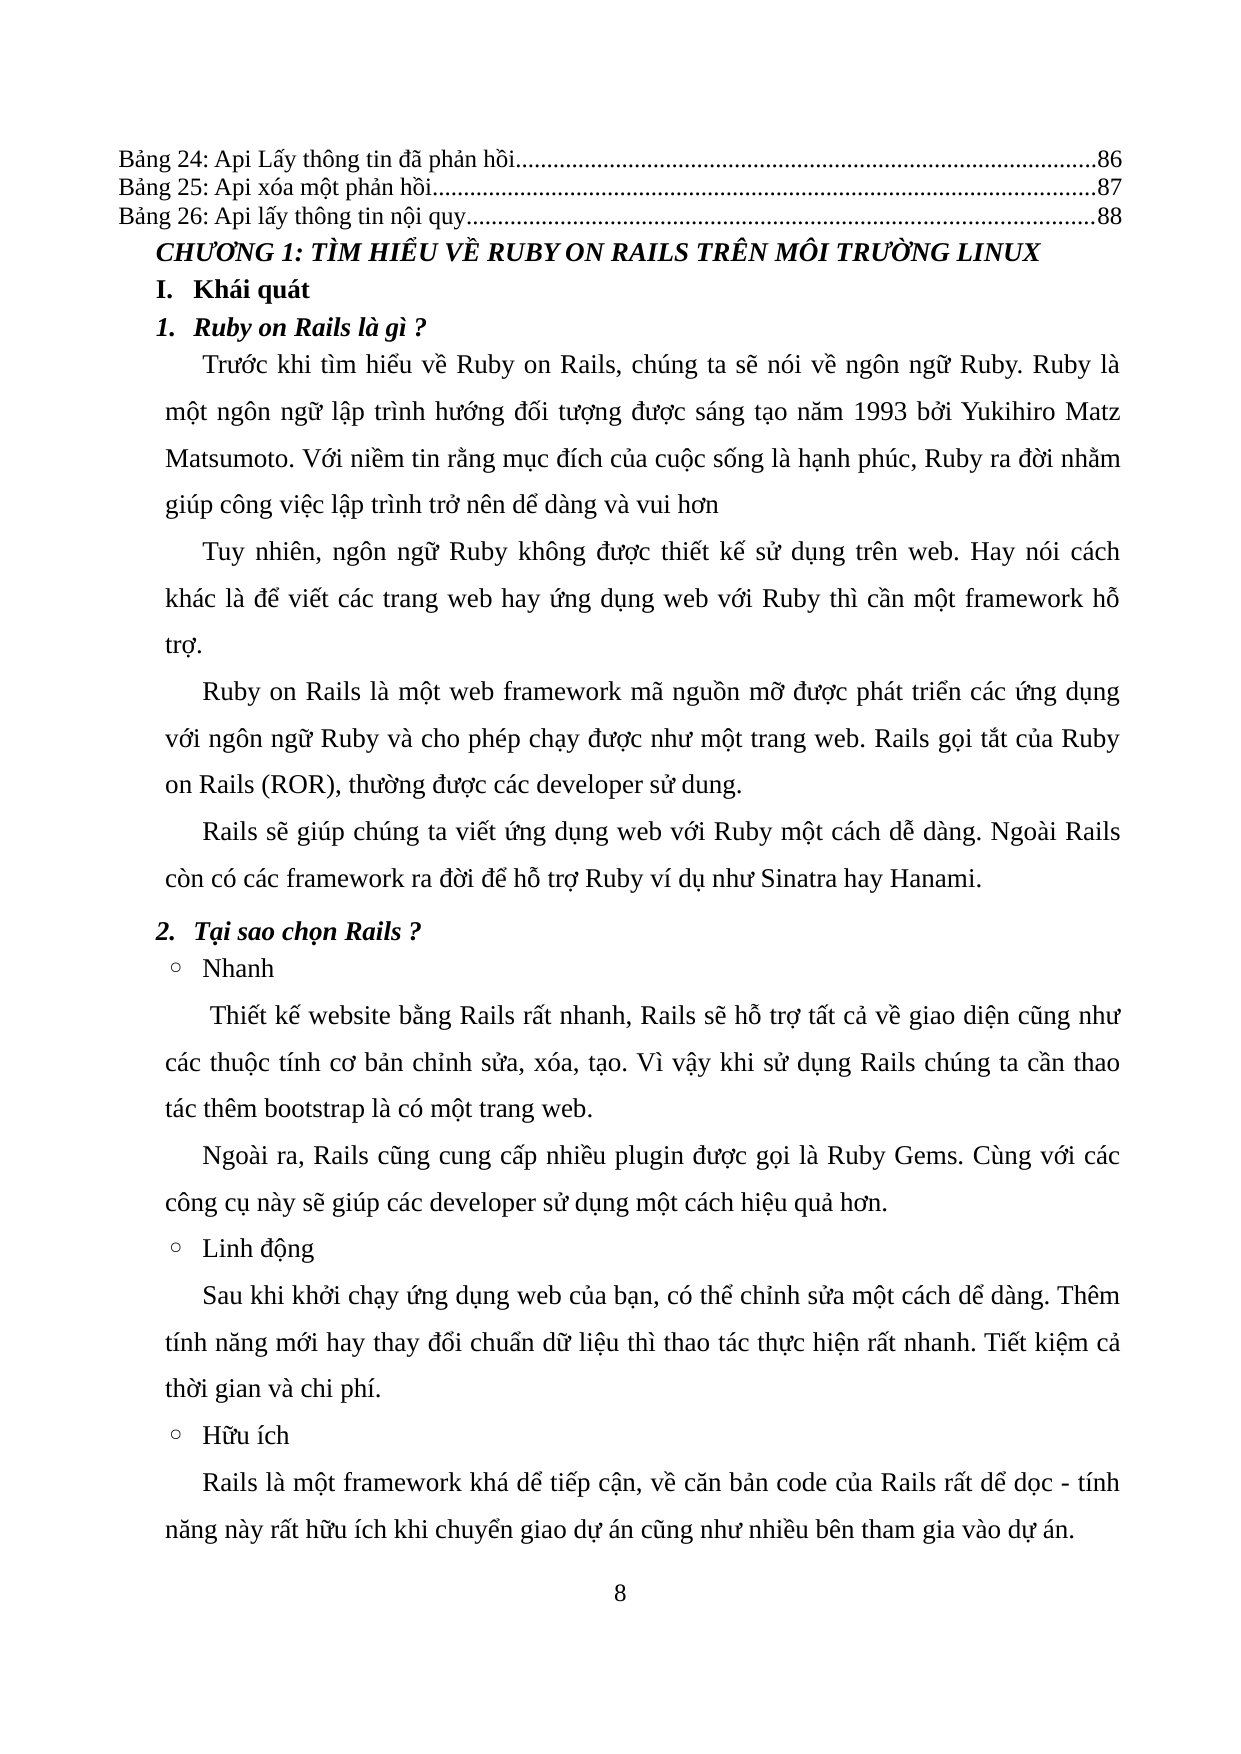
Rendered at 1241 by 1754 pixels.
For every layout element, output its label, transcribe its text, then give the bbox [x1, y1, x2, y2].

text Ruby on Rails là một web framework mã nguồn mỡ được phát triển các ứng dụng với ngôn ngữ Ruby và cho phép chạy được như một trang web. Rails gọi tắt của Ruby on Rails (ROR), thường được các developer sử dung. [165, 675, 1122, 799]
text Trước khi tìm hiểu về Ruby on Rails, chúng ta sẽ nói về ngôn ngữ Ruby. Ruby là một ngôn ngữ lập trình hướng đối tượng được sáng tạo năm 1993 bởi Yukihiro Matz Matsumoto. Với niềm tin rằng mục đích của cuộc sống là hạnh phúc, Ruby ra đời nhằm giúp công việc lập trình trở nên dể dàng và vui hơn [165, 348, 1122, 519]
text Thiết kế website bằng Rails rất nhanh, Rails sẽ hỗ trợ tất cả về giao diện cũng như các thuộc tính cơ bản chỉnh sửa, xóa, tạo. Vì vậy khi sử dụng Rails chúng ta cần thao tác thêm bootstrap là có một trang web. [165, 999, 1122, 1123]
text Bảng 25: Api xóa một phản hồi 87 [118, 172, 1122, 201]
text Tuy nhiên, ngôn ngữ Ruby không được thiết kế sử dụng trên web. Hay nói cách khác là để viết các trang web hay ứng dụng web với Ruby thì cần một framework hỗ trợ. [165, 535, 1122, 659]
text Rails là một framework khá dể tiếp cận, về căn bản code của Rails rất dể dọc - tính năng này rất hữu ích khi chuyển giao dự án cũng như nhiều bên tham gia vào dự án. [165, 1466, 1122, 1544]
list Hữu ích [165, 1419, 1122, 1450]
list Nhanh [165, 952, 1122, 983]
subtitle CHƯƠNG 1: TÌM HIỂU VỀ RUBY ON RAILS TRÊN MÔI TRƯỜNG LINUX [156, 236, 1122, 267]
text Bảng 26: Api lấy thông tin nội quy 88 [118, 201, 1122, 230]
text Rails sẽ giúp chúng ta viết ứng dụng web với Ruby một cách dễ dàng. Ngoài Rails còn có các framework ra đời để hỗ trợ Ruby ví dụ như Sinatra hay Hanami. [165, 815, 1122, 893]
list Linh động [165, 1232, 1122, 1263]
text Ngoài ra, Rails cũng cung cấp nhiều plugin được gọi là Ruby Gems. Cùng với các công cụ này sẽ giúp các developer sử dụng một cách hiệu quả hơn. [165, 1139, 1122, 1217]
text Bảng 24: Api Lấy thông tin đã phản hồi 86 [118, 144, 1122, 172]
subtitle 2. Tại sao chọn Rails ? [156, 915, 1122, 946]
text Sau khi khởi chạy ứng dụng web của bạn, có thể chỉnh sửa một cách dể dàng. Thêm tính năng mới hay thay đổi chuẩn dữ liệu thì thao tác thực hiện rất nhanh. Tiết kiệm cả thời gian và chi phí. [165, 1279, 1122, 1404]
subtitle I. Khái quát [156, 274, 1122, 305]
subtitle 1. Ruby on Rails là gì ? [156, 311, 1122, 342]
